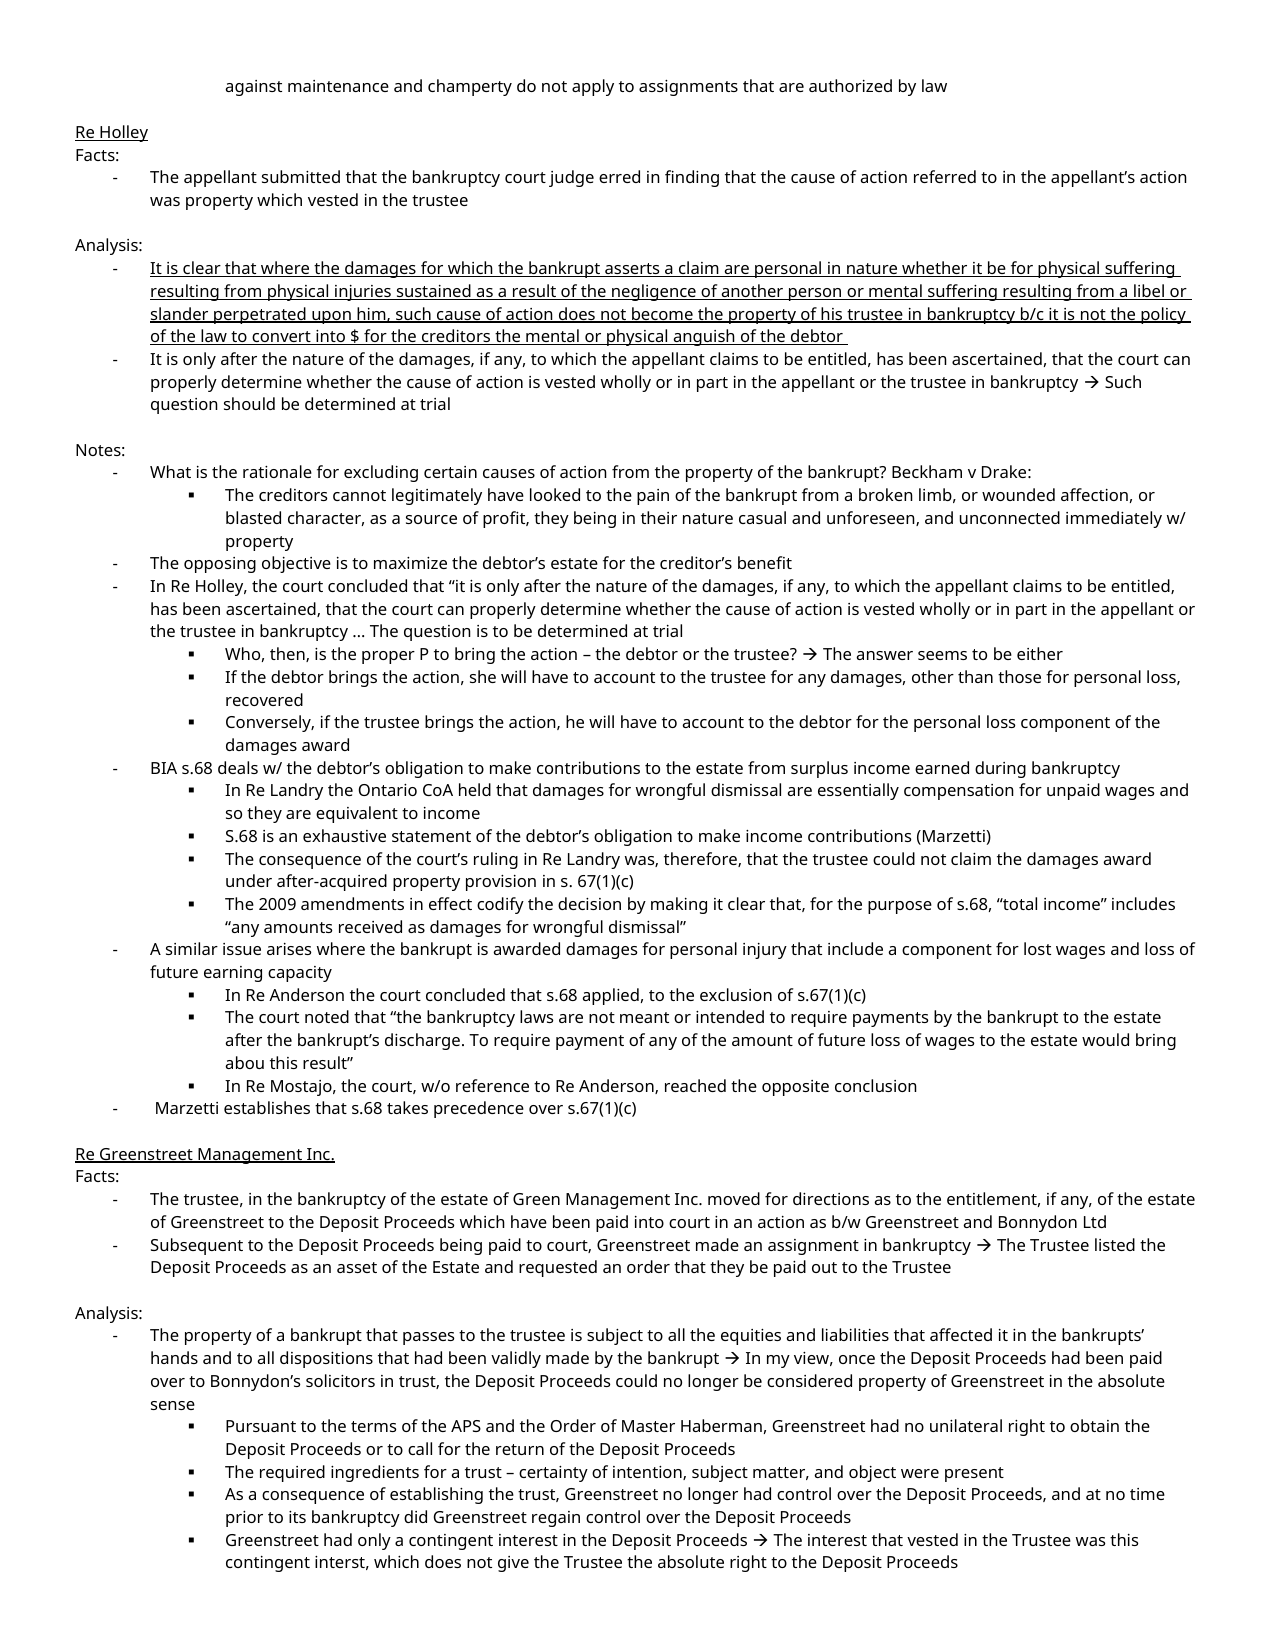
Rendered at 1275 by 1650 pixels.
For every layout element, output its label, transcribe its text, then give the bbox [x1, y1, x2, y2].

list Who, then, is the proper P to bring the action – the debtor or the trustee? The answer seems to be either [187, 643, 1197, 665]
text Re Greenstreet Management Inc. [75, 1142, 1197, 1165]
list In Re Landry the Ontario CoA held that damages for wrongful dismissal are essentially compensation for unpaid wages and so they are equivalent to income [187, 779, 1197, 824]
list Conversely, if the trustee brings the action, he will have to account to the debtor for the personal loss component of the damages award [187, 711, 1197, 756]
list If the debtor brings the action, she will have to account to the trustee for any damages, other than those for personal loss, recovered [187, 665, 1197, 711]
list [187, 75, 1197, 98]
list The 2009 amendments in effect codify the decision by making it clear that, for the purpose of s.68, “total income” includes “any amounts received as damages for wrongful dismissal” [187, 892, 1197, 938]
list Subsequent to the Deposit Proceeds being paid to court, Greenstreet made an assignment in bankruptcy The Trustee listed the Deposit Proceeds as an asset of the Estate and requested an order that they be paid out to the Trustee [112, 1233, 1197, 1278]
list S.68 is an exhaustive statement of the debtor’s obligation to make income contributions (Marzetti) [187, 824, 1197, 847]
list The appellant submitted that the bankruptcy court judge erred in finding that the cause of action referred to in the appellant’s action was property which vested in the trustee [112, 166, 1197, 211]
list What is the rationale for excluding certain causes of action from the property of the bankrupt? Beckham v Drake: [112, 461, 1197, 484]
list A similar issue arises where the bankrupt is awarded damages for personal injury that include a component for lost wages and loss of future earning capacity [112, 938, 1197, 983]
list The opposing objective is to maximize the debtor’s estate for the creditor’s benefit [112, 552, 1197, 574]
list It is clear that where the damages for which the bankrupt asserts a claim are personal in nature whether it be for physical suffering resulting from physical injuries sustained as a result of the negligence of another person or mental suffering resulting from a libel or slander perpetrated upon him, such cause of action does not become the property of his trustee in bankruptcy b/c it is not the policy of the law to convert into $ for the creditors the mental or physical anguish of the debtor [112, 257, 1197, 347]
list In Re Anderson the court concluded that s.68 applied, to the exclusion of s.67(1)(c) [187, 983, 1197, 1006]
text Facts: [75, 143, 1197, 166]
list Greenstreet had only a contingent interest in the Deposit Proceeds The interest that vested in the Trustee was this contingent interst, which does not give the Trustee the absolute right to the Deposit Proceeds [187, 1528, 1197, 1574]
list The property of a bankrupt that passes to the trustee is subject to all the equities and liabilities that affected it in the bankrupts’ hands and to all dispositions that had been validly made by the bankrupt In my view, once the Deposit Proceeds had been paid over to Bonnydon’s solicitors in trust, the Deposit Proceeds could no longer be considered property of Greenstreet in the absolute sense [112, 1324, 1197, 1415]
list The creditors cannot legitimately have looked to the pain of the bankrupt from a broken limb, or wounded affection, or blasted character, as a source of profit, they being in their nature casual and unforeseen, and unconnected immediately w/ property [187, 484, 1197, 552]
text Analysis: [75, 1301, 1197, 1324]
text Notes: [75, 438, 1197, 461]
list The trustee, in the bankruptcy of the estate of Green Management Inc. moved for directions as to the entitlement, if any, of the estate of Greenstreet to the Deposit Proceeds which have been paid into court in an action as b/w Greenstreet and Bonnydon Ltd [112, 1188, 1197, 1233]
list It is only after the nature of the damages, if any, to which the appellant claims to be entitled, has been ascertained, that the court can properly determine whether the cause of action is vested wholly or in part in the appellant or the trustee in bankruptcy Such question should be determined at trial [112, 347, 1197, 416]
list Marzetti establishes that s.68 takes precedence over s.67(1)(c) [112, 1097, 1197, 1119]
text Analysis: [75, 234, 1197, 257]
list The court noted that “the bankruptcy laws are not meant or intended to require payments by the bankrupt to the estate after the bankrupt’s discharge. To require payment of any of the amount of future loss of wages to the estate would bring abou this result” [187, 1006, 1197, 1074]
list The consequence of the court’s ruling in Re Landry was, therefore, that the trustee could not claim the damages award under after-acquired property provision in s. 67(1)(c) [187, 847, 1197, 892]
list In Re Holley, the court concluded that “it is only after the nature of the damages, if any, to which the appellant claims to be entitled, has been ascertained, that the court can properly determine whether the cause of action is vested wholly or in part in the appellant or the trustee in bankruptcy … The question is to be determined at trial [112, 574, 1197, 643]
list As a consequence of establishing the trust, Greenstreet no longer had control over the Deposit Proceeds, and at no time prior to its bankruptcy did Greenstreet regain control over the Deposit Proceeds [187, 1483, 1197, 1528]
text Facts: [75, 1165, 1197, 1188]
text Re Holley [75, 120, 1197, 143]
list BIA s.68 deals w/ the debtor’s obligation to make contributions to the estate from surplus income earned during bankruptcy [112, 756, 1197, 779]
list Pursuant to the terms of the APS and the Order of Master Haberman, Greenstreet had no unilateral right to obtain the Deposit Proceeds or to call for the return of the Deposit Proceeds [187, 1415, 1197, 1460]
list In Re Mostajo, the court, w/o reference to Re Anderson, reached the opposite conclusion [187, 1074, 1197, 1097]
list The required ingredients for a trust – certainty of intention, subject matter, and object were present [187, 1460, 1197, 1483]
